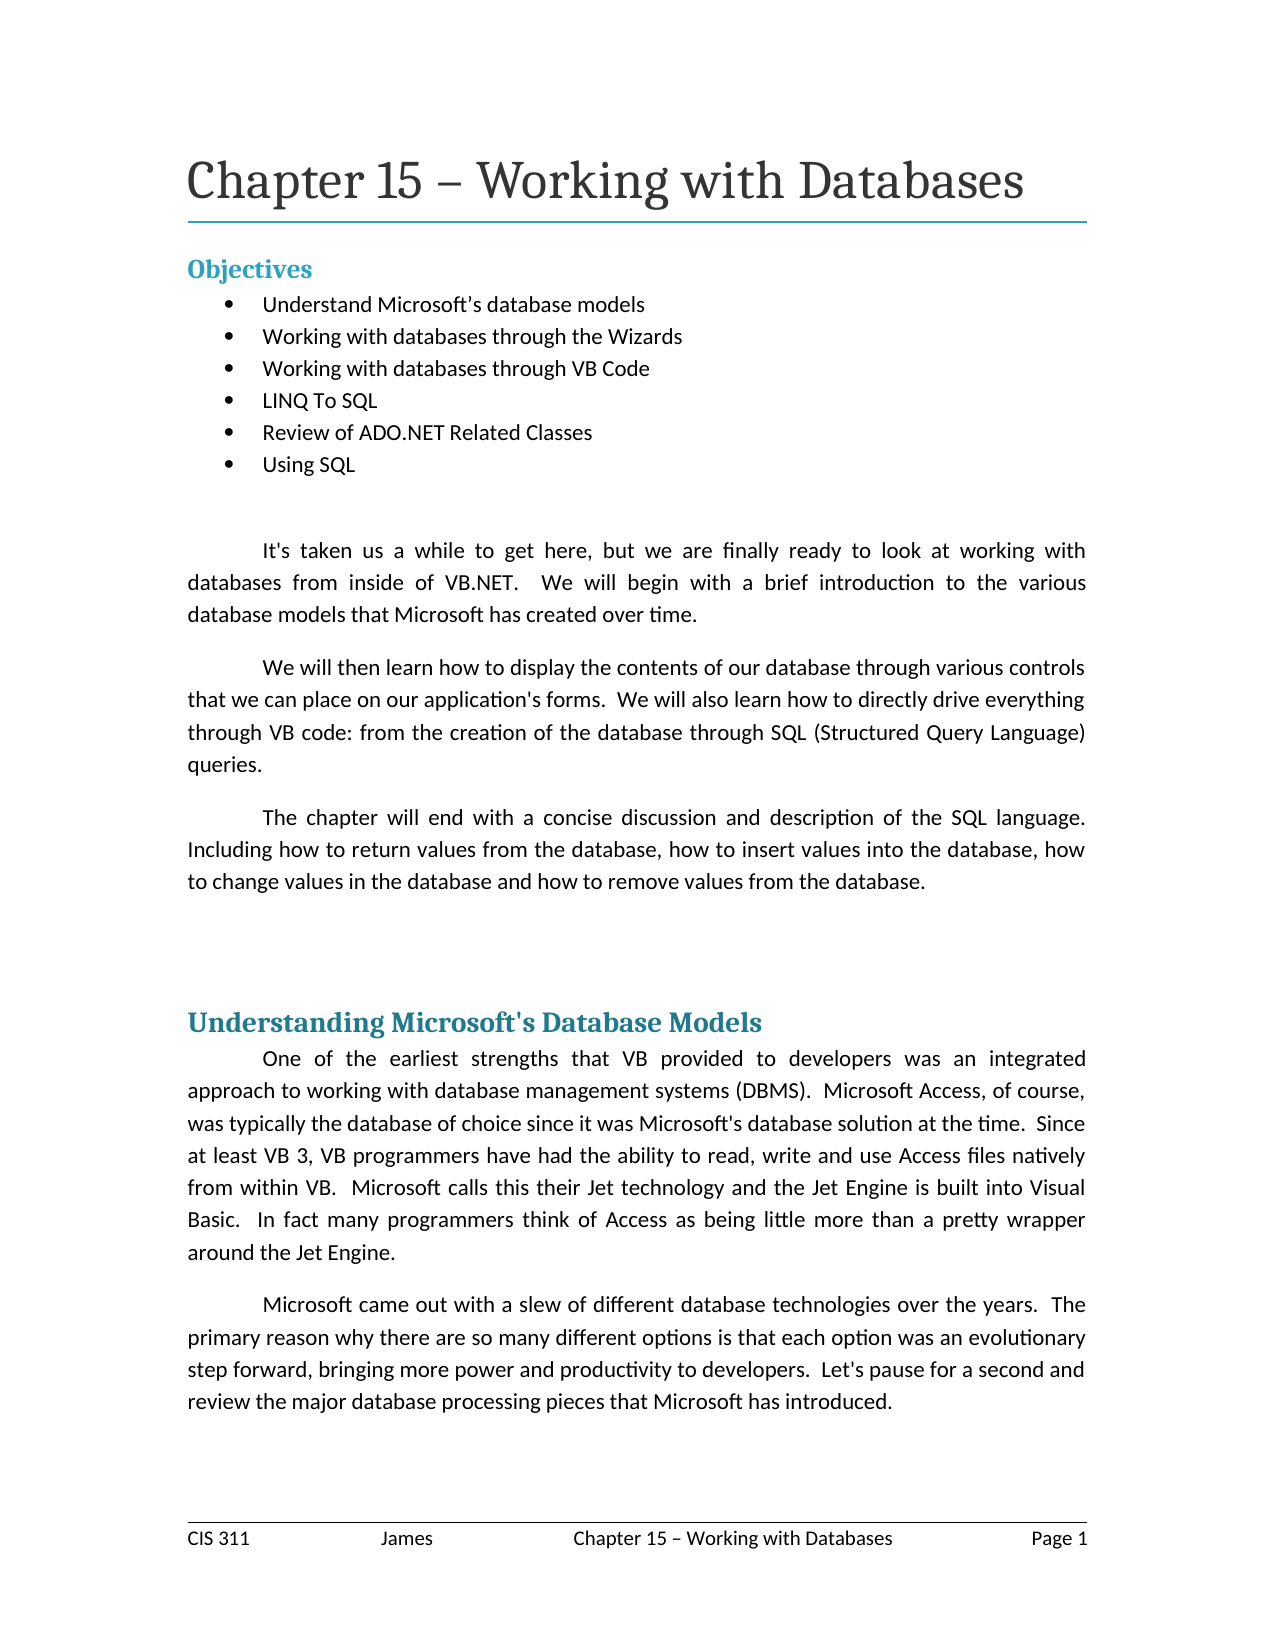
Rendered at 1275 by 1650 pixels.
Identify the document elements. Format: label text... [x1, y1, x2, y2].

text One of the earliest strengths that VB provided to developers was an integrated approach to working with database management systems (DBMS). Microsoft Access, of course, was typically the database of choice since it was Microsoft's database solution at the time. Since at least VB 3, VB programmers have had the ability to read, write and use Access files natively from within VB. Microsoft calls this their Jet technology and the Jet Engine is built into Visual Basic. In fact many programmers think of Access as being little more than a pretty wrapper around the Jet Engine. [187, 1044, 1087, 1266]
text It's taken us a while to get here, but we are finally ready to look at working with databases from inside of VB.NET. We will begin with a brief introduction to the various database models that Microsoft has created over time. [187, 536, 1087, 628]
text We will then learn how to display the contents of our database through various controls that we can place on our application's forms. We will also learn how to directly drive everything through VB code: from the creation of the database through SQL (Structured Query Language) queries. [187, 653, 1087, 778]
subtitle Understanding Microsoft's Database Models [187, 1006, 1087, 1039]
title Chapter 15 – Working with Databases [187, 150, 1087, 223]
text The chapter will end with a concise discussion and description of the SQL language. Including how to return values from the database, how to insert values into the database, how to change values in the database and how to remove values from the database. [187, 803, 1087, 895]
list Using SQL [225, 451, 1087, 479]
subtitle Objectives [187, 254, 1087, 285]
list Review of ADO.NET Related Classes [225, 418, 1087, 446]
list Working with databases through the Wizards [225, 322, 1087, 350]
list Working with databases through VB Code [225, 354, 1087, 382]
list LINQ To SQL [225, 386, 1087, 414]
list Understand Microsoft’s database models [225, 290, 1087, 318]
text Microsoft came out with a slew of different database technologies over the years. The primary reason why there are so many different options is that each option was an evolutionary step forward, bringing more power and productivity to developers. Let's pause for a second and review the major database processing pieces that Microsoft has introduced. [187, 1291, 1087, 1415]
